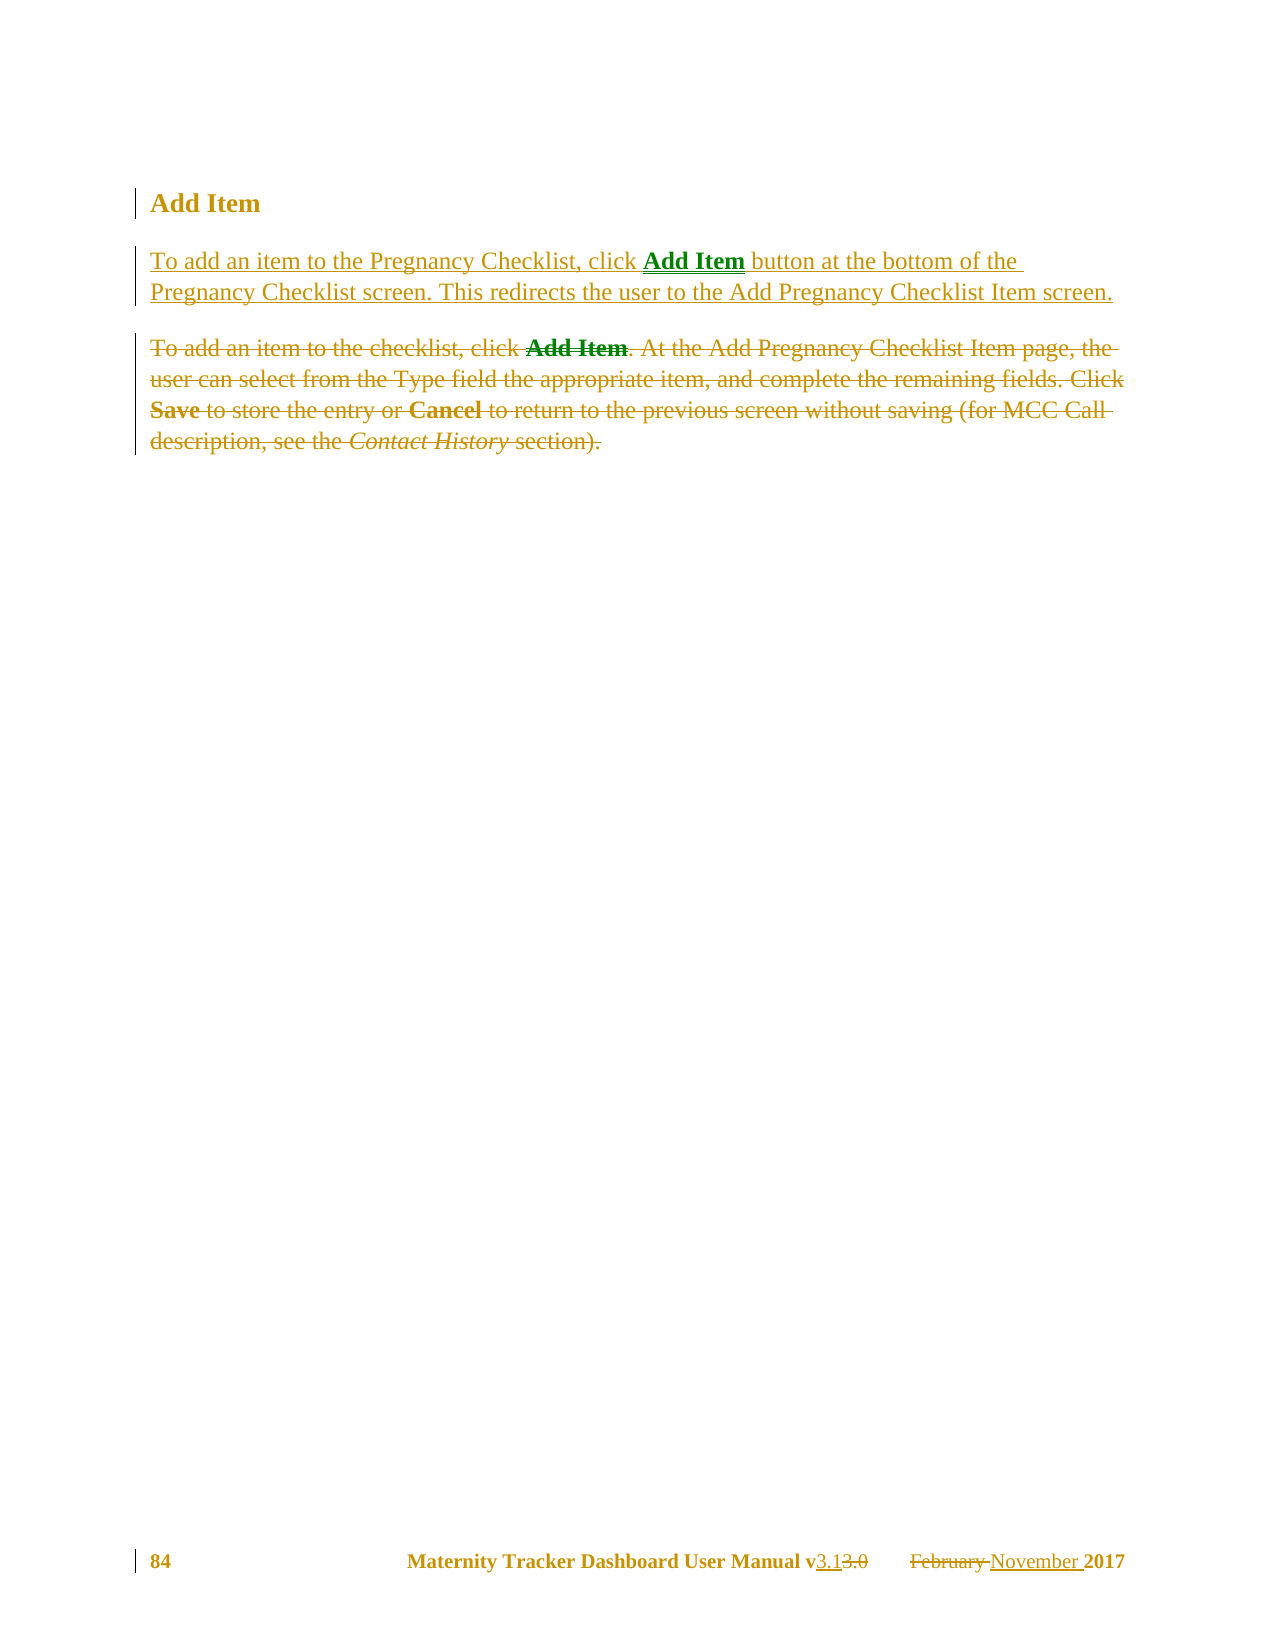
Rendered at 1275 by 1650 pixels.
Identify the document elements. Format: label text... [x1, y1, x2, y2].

subtitle Add Item [150, 187, 1125, 219]
